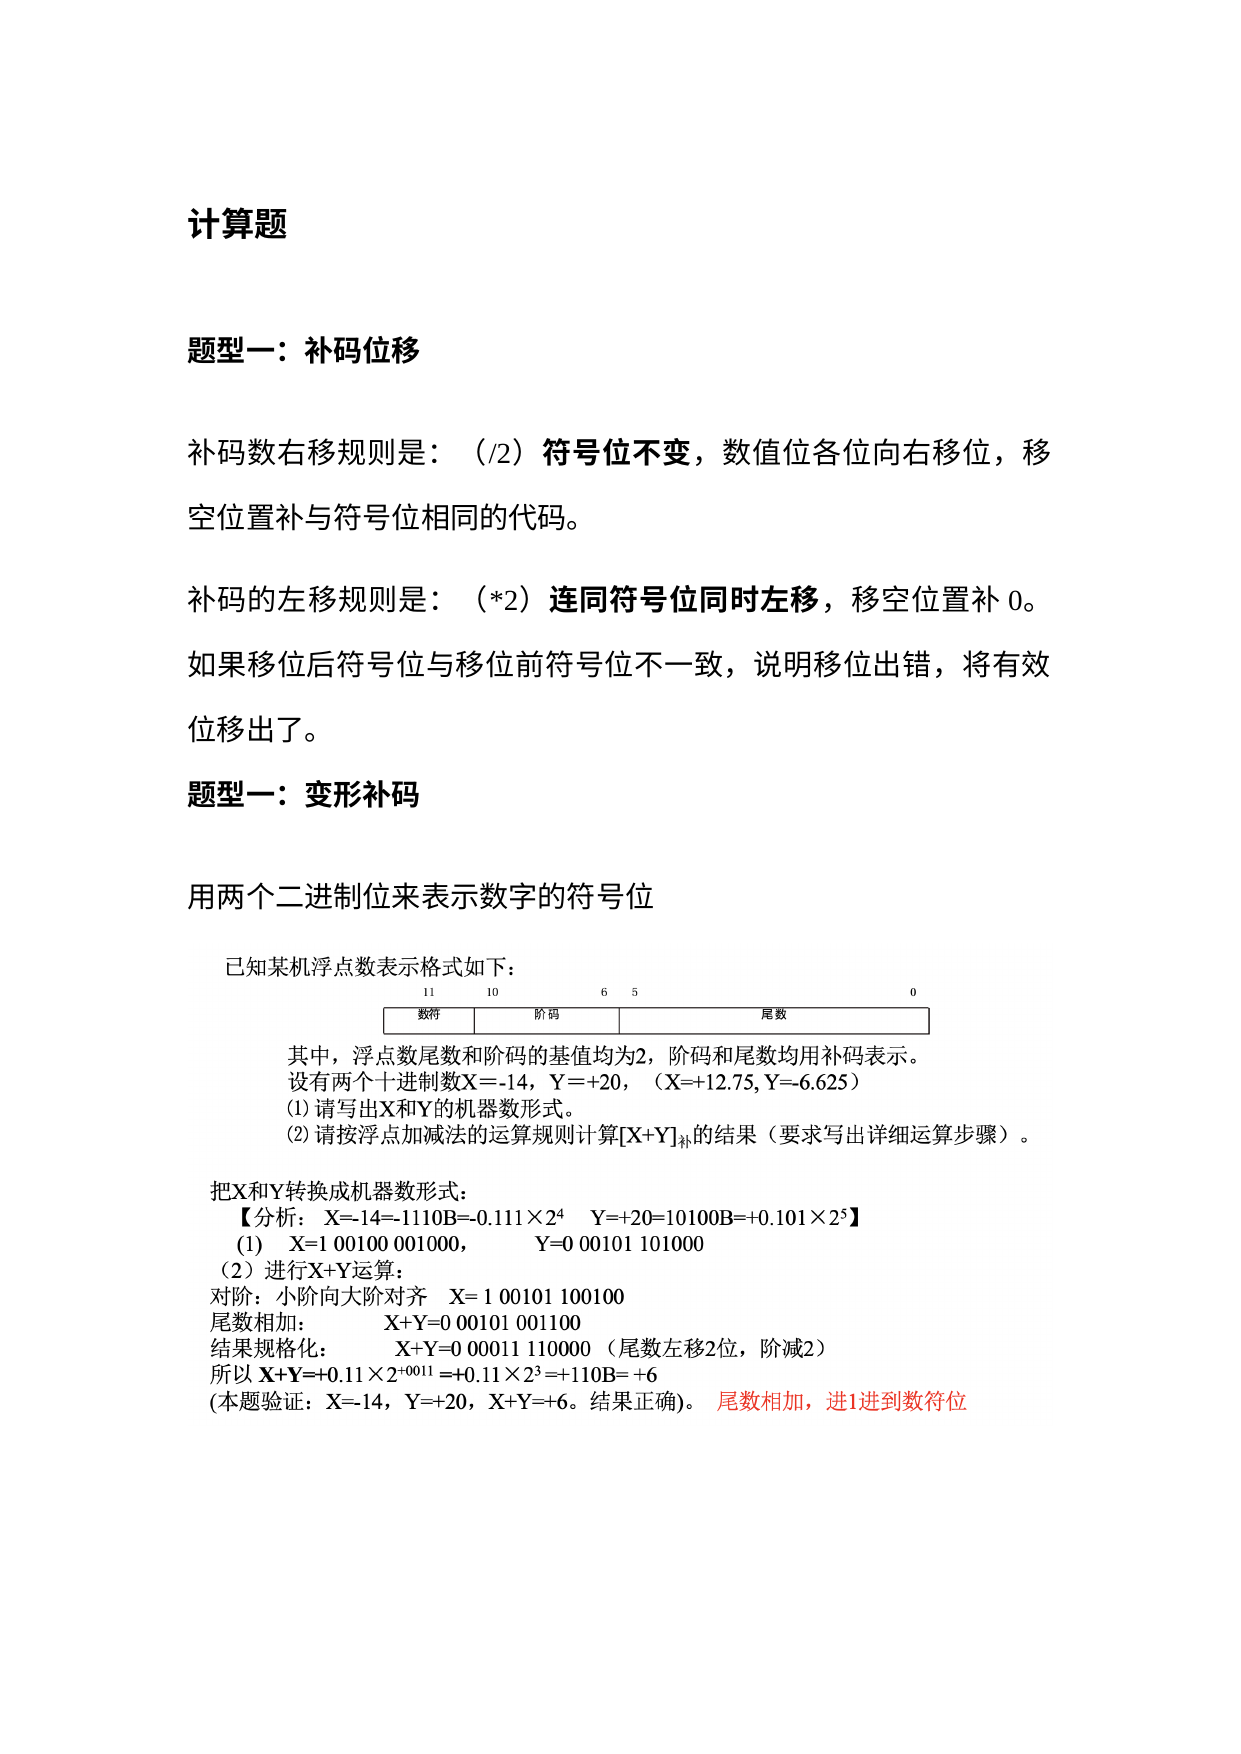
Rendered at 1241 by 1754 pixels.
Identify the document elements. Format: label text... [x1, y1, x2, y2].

subtitle 题型一：补码位移 [187, 316, 1053, 381]
picture [187, 943, 1053, 1426]
text 补码数右移规则是：（/2）符号位不变，数值位各位向右移位，移空位置补与符号位相同的代码。 [187, 419, 1053, 549]
text 用两个二进制位来表示数字的符号位 [187, 862, 1053, 927]
subtitle 计算题 [187, 189, 1053, 254]
subtitle 题型一：变形补码 [187, 760, 1053, 825]
text 补码的左移规则是：（*2）连同符号位同时左移，移空位置补0。如果移位后符号位与移位前符号位不一致，说明移位出错，将有效位移出了。 [187, 565, 1053, 760]
